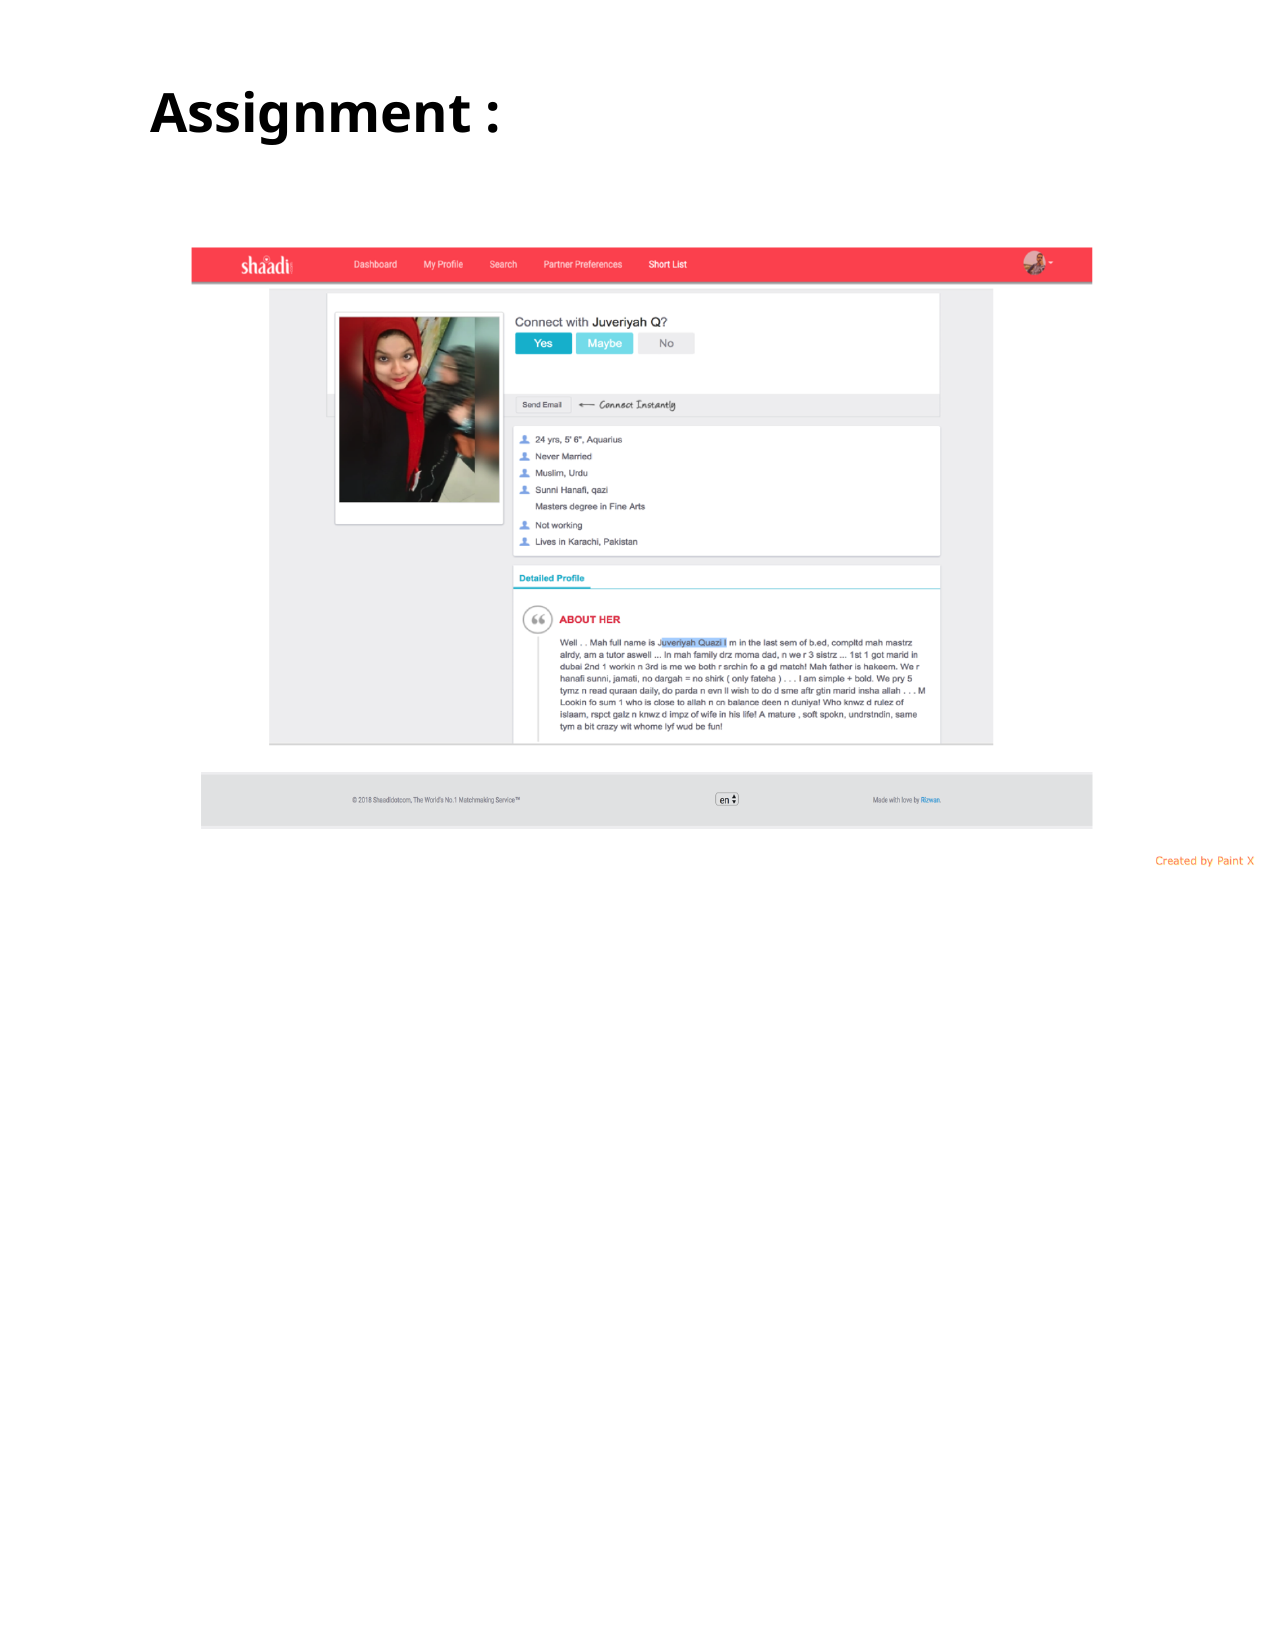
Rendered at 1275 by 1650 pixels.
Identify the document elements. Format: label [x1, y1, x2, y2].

picture [150, 194, 1257, 870]
